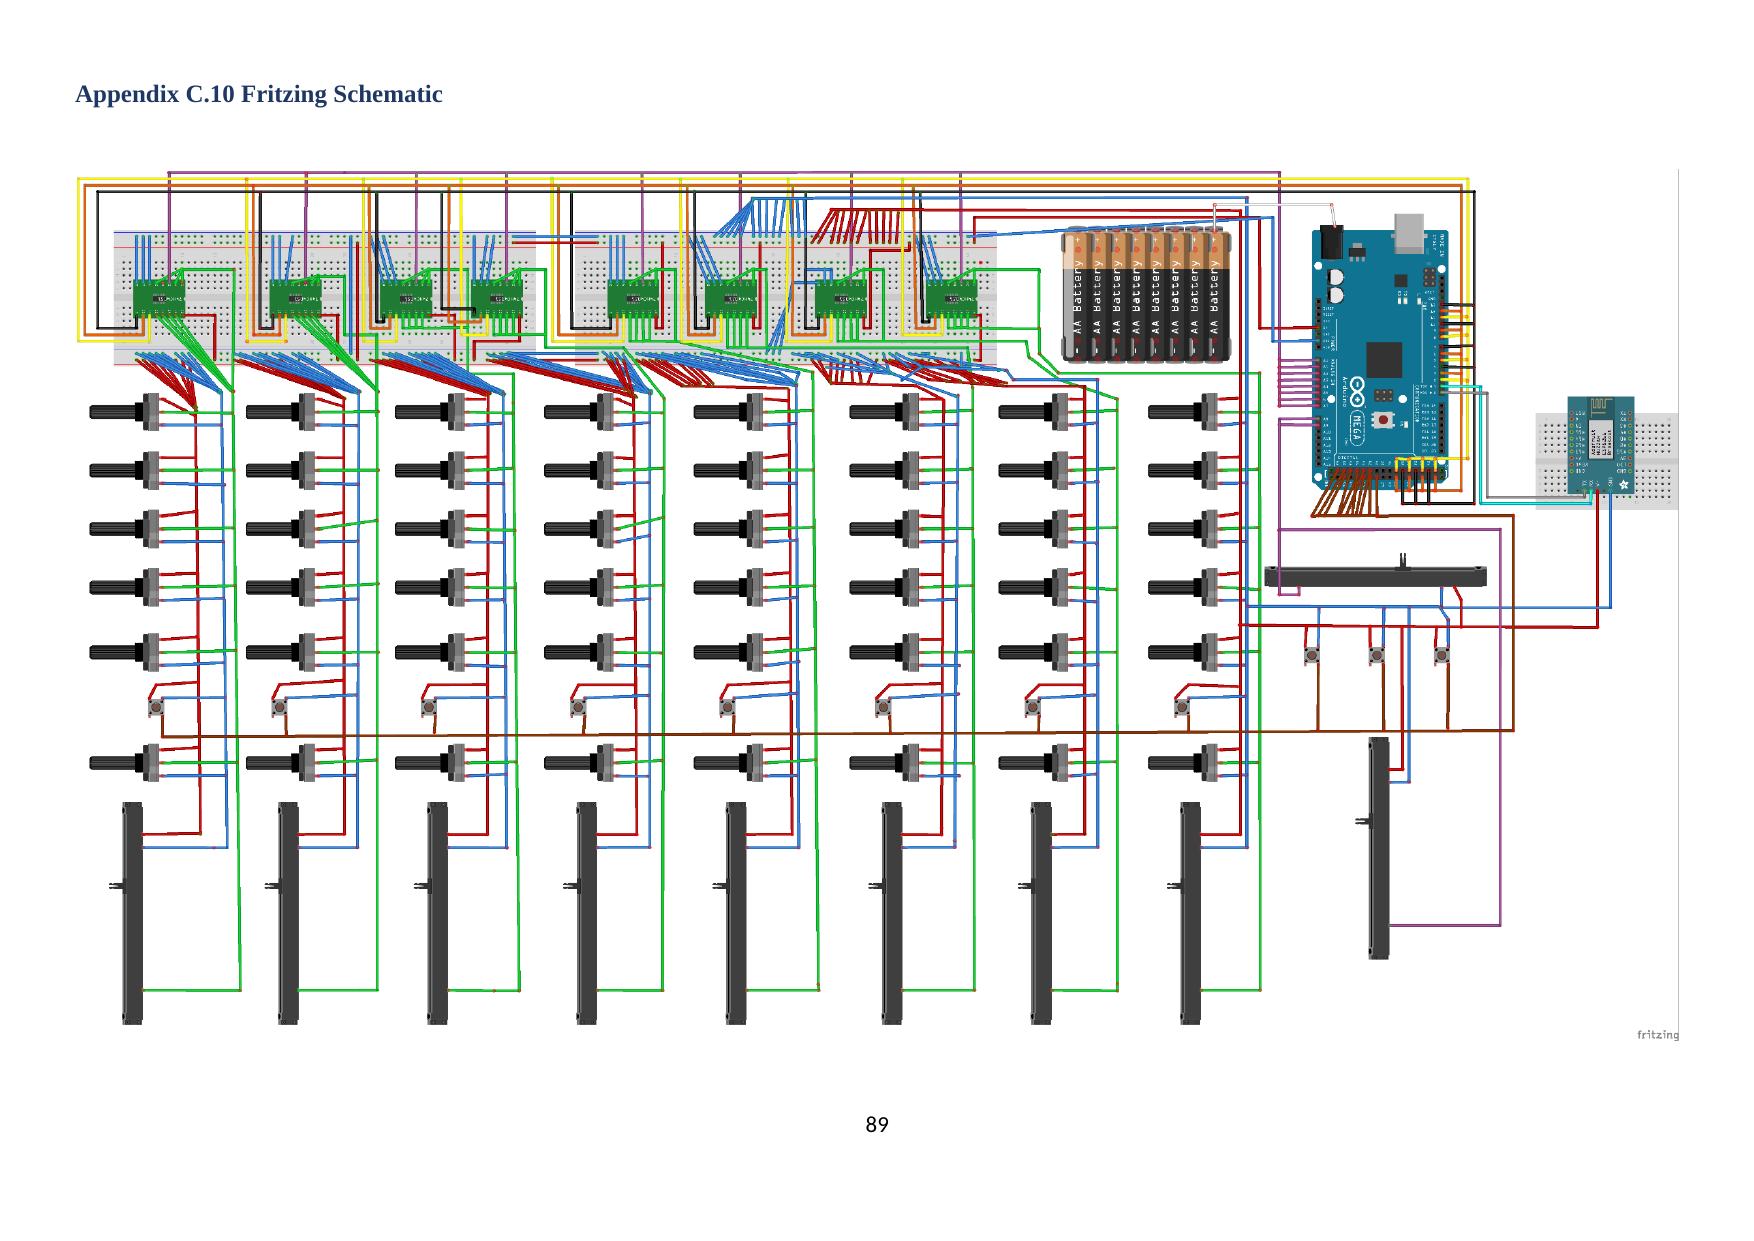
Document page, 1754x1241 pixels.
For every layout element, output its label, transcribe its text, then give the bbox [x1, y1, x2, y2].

subtitle Appendix C.10 Fritzing Schematic [75, 79, 1679, 108]
picture [75, 169, 1679, 1041]
